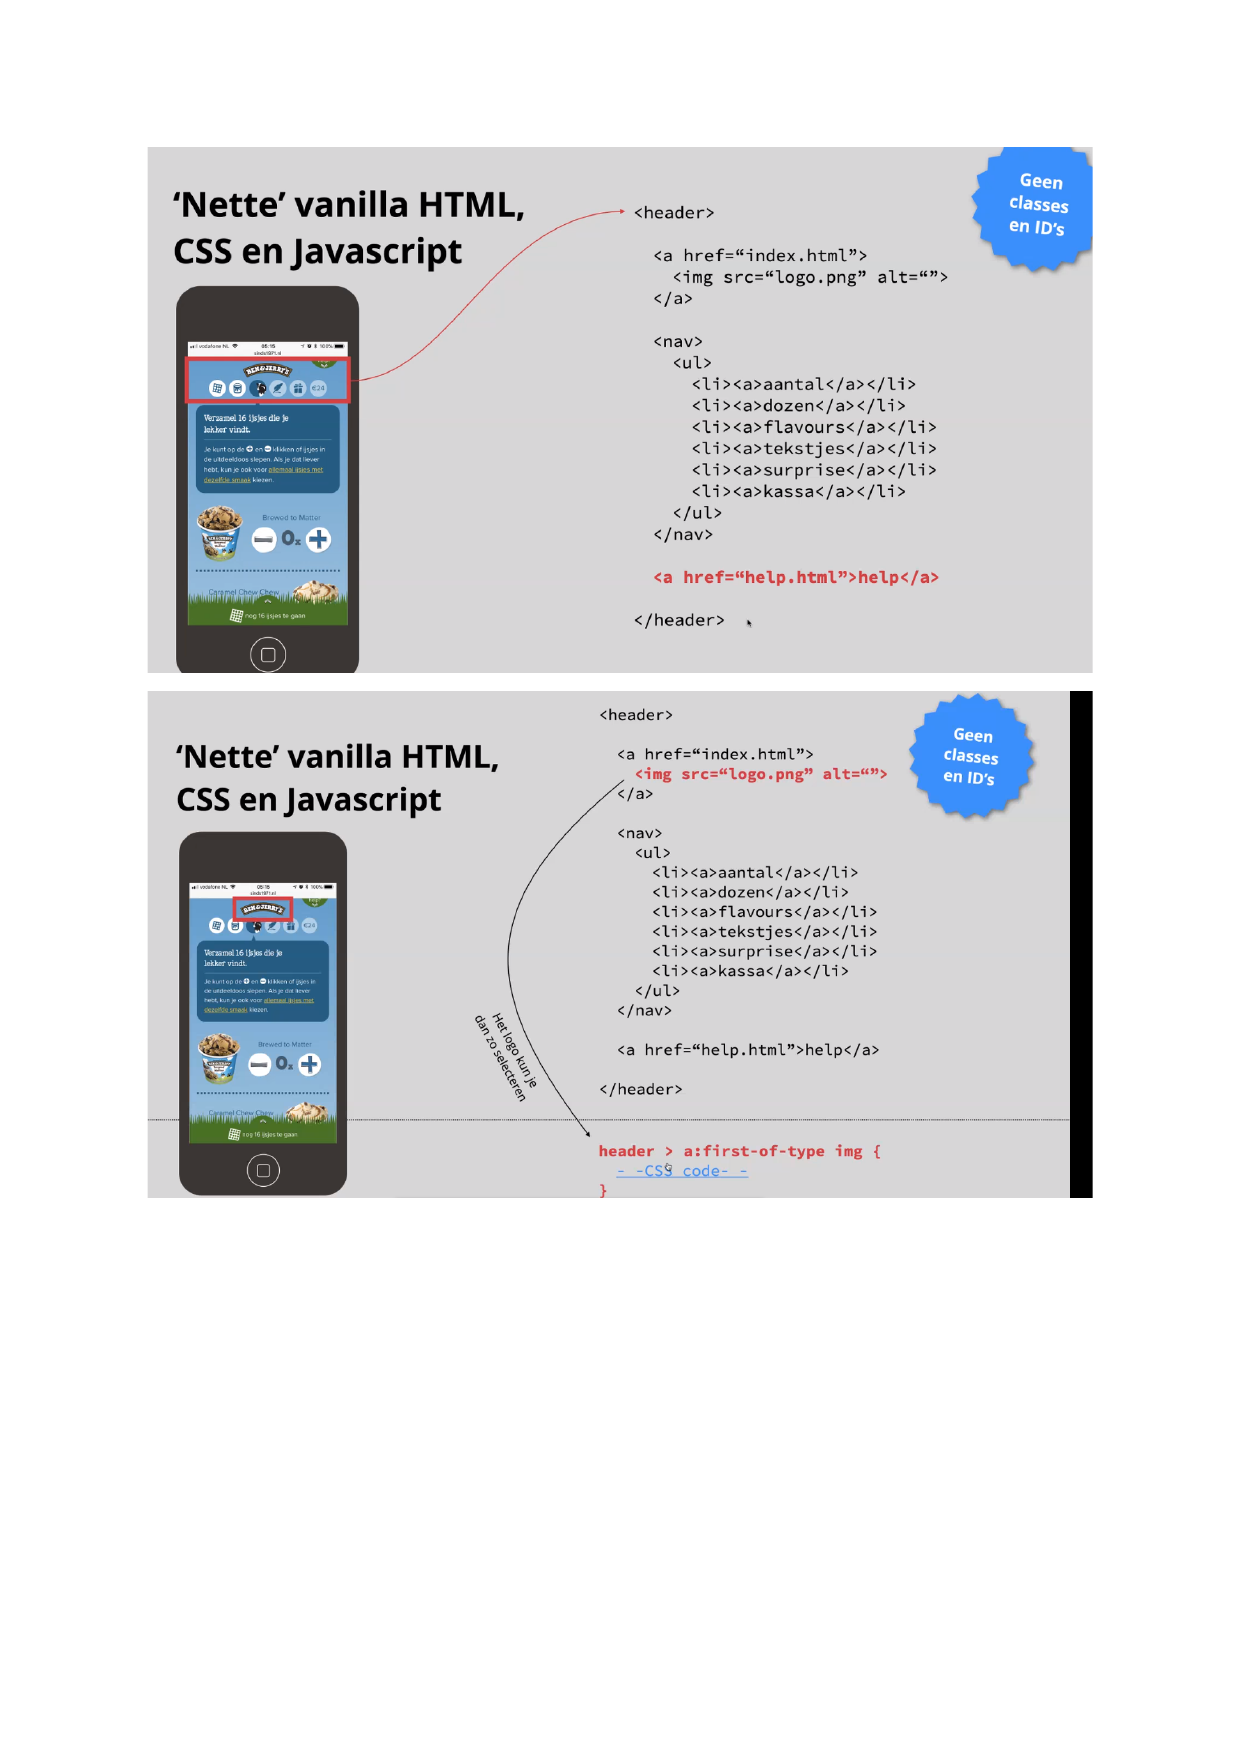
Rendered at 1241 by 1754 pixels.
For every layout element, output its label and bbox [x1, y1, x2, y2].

picture [147, 691, 1093, 1198]
picture [147, 147, 1093, 673]
